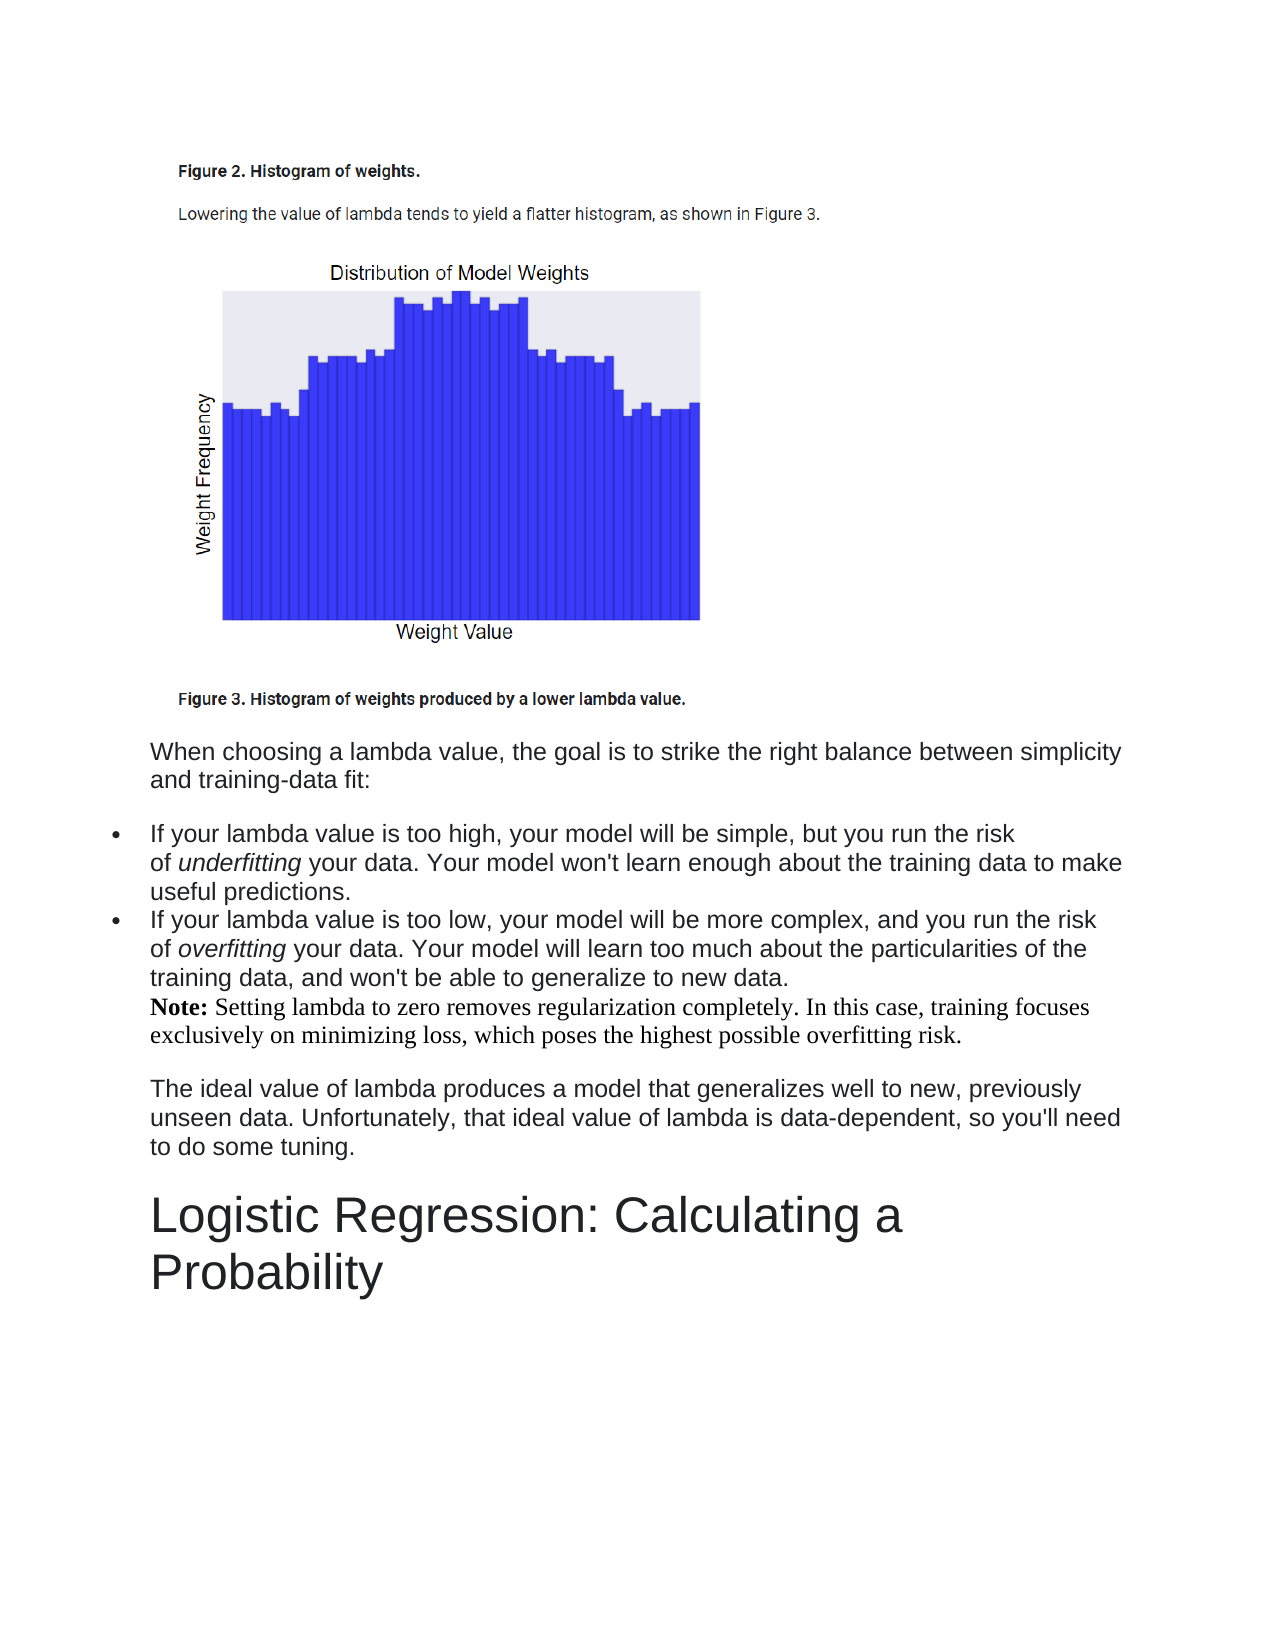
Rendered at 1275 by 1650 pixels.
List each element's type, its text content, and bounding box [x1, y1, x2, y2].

text When choosing a lambda value, the goal is to strike the right balance between simplicity and training-data fit: [150, 737, 1125, 794]
text The ideal value of lambda produces a model that generalizes well to new, previously unseen data. Unfortunately, that ideal value of lambda is data-dependent, so you'll need to do some tuning. [150, 1074, 1125, 1160]
text Logistic Regression: Calculating a Probability [383, 1185, 1125, 1300]
text Note: Setting lambda to zero removes regularization completely. In this case, training focuses exclusively on minimizing loss, which poses the highest possible overfitting risk. [150, 992, 1125, 1049]
list If your lambda value is too low, your model will be more complex, and you run the risk of overfitting your data. Your model will learn too much about the particularities of the training data, and won't be able to generalize to new data. [112, 905, 1125, 992]
picture [150, 150, 1125, 712]
list If your lambda value is too high, your model will be simple, but you run the risk of underfitting your data. Your model won't learn enough about the training data to make useful predictions. [112, 819, 1125, 905]
